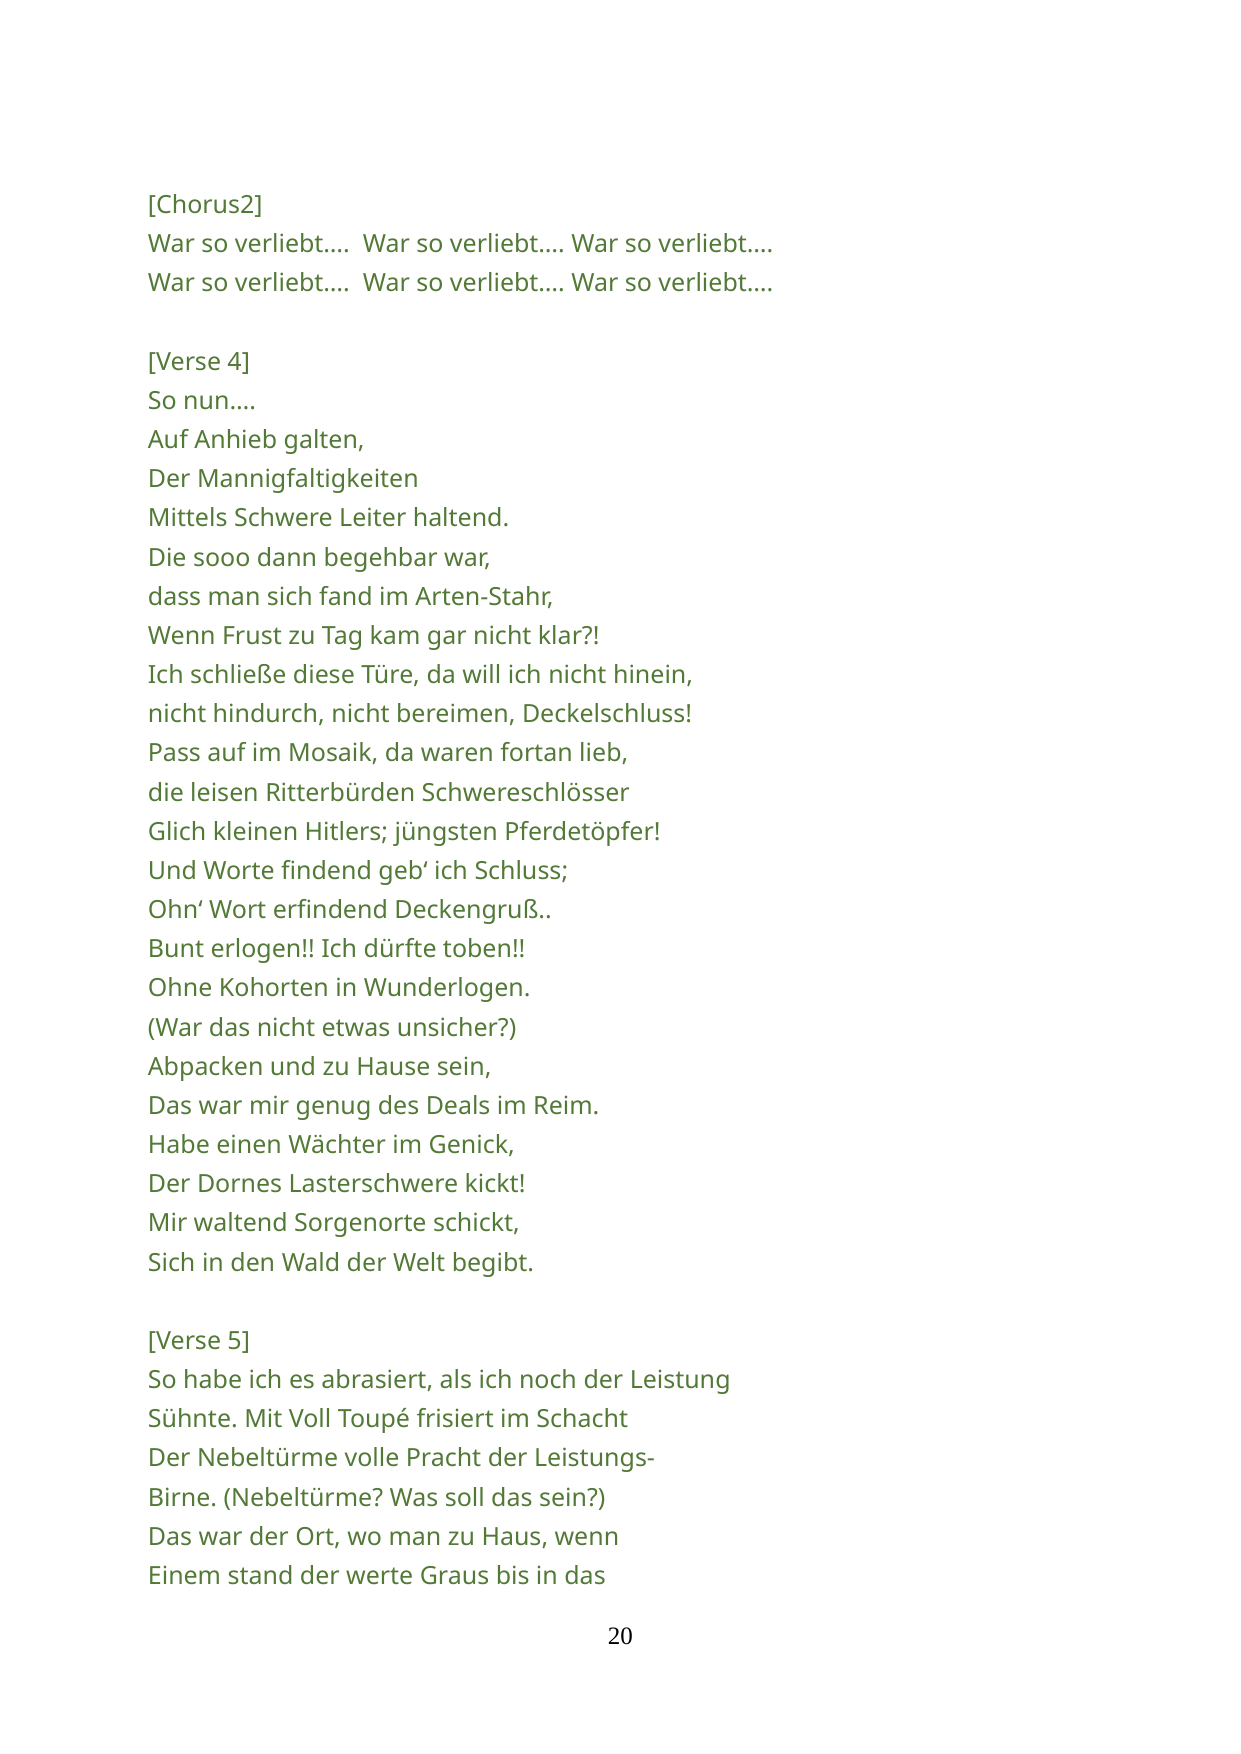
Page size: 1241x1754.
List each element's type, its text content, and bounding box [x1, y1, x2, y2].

text War so verliebt…. War so verliebt…. War so verliebt…. [148, 226, 1093, 260]
text Der Mannigfaltigkeiten [148, 461, 1093, 495]
text Einem stand der werte Graus bis in das [148, 1558, 1093, 1592]
text Pass auf im Mosaik, da waren fortan lieb, [148, 735, 1093, 769]
text nicht hindurch, nicht bereimen, Deckelschluss! [148, 696, 1093, 730]
text Sühnte. Mit Voll Toupé frisiert im Schacht [148, 1401, 1093, 1435]
text Das war der Ort, wo man zu Haus, wenn [148, 1518, 1093, 1552]
text Abpacken und zu Hause sein, [148, 1048, 1093, 1082]
text Der Nebeltürme volle Pracht der Leistungs- [148, 1440, 1093, 1474]
text Die sooo dann begehbar war, [148, 539, 1093, 573]
text So nun…. [148, 383, 1093, 417]
text Mir waltend Sorgenorte schickt, [148, 1205, 1093, 1239]
text Ohn‘ Wort erfindend Deckengruß.. [148, 892, 1093, 926]
text Birne. (Nebeltürme? Was soll das sein?) [148, 1479, 1093, 1513]
text Bunt erlogen!! Ich dürfte toben!! [148, 931, 1093, 965]
text Und Worte findend geb‘ ich Schluss; [148, 853, 1093, 887]
text So habe ich es abrasiert, als ich noch der Leistung [148, 1362, 1093, 1396]
text [Chorus2] [148, 187, 1093, 221]
text Das war mir genug des Deals im Reim. [148, 1088, 1093, 1122]
text Ohne Kohorten in Wunderlogen. [148, 970, 1093, 1004]
text Wenn Frust zu Tag kam gar nicht klar?! [148, 618, 1093, 652]
text [Verse 5] [148, 1323, 1093, 1357]
text Glich kleinen Hitlers; jüngsten Pferdetöpfer! [148, 813, 1093, 847]
text (War das nicht etwas unsicher?) [148, 1009, 1093, 1043]
text War so verliebt…. War so verliebt…. War so verliebt…. [148, 265, 1093, 299]
text Auf Anhieb galten, [148, 422, 1093, 456]
text [Verse 4] [148, 343, 1093, 377]
text Sich in den Wald der Welt begibt. [148, 1244, 1093, 1278]
text dass man sich fand im Arten-Stahr, [148, 578, 1093, 612]
text die leisen Ritterbürden Schwereschlösser [148, 774, 1093, 808]
text Ich schließe diese Türe, da will ich nicht hinein, [148, 657, 1093, 691]
text Der Dornes Lasterschwere kickt! [148, 1166, 1093, 1200]
text Mittels Schwere Leiter haltend. [148, 500, 1093, 534]
text Habe einen Wächter im Genick, [148, 1127, 1093, 1161]
